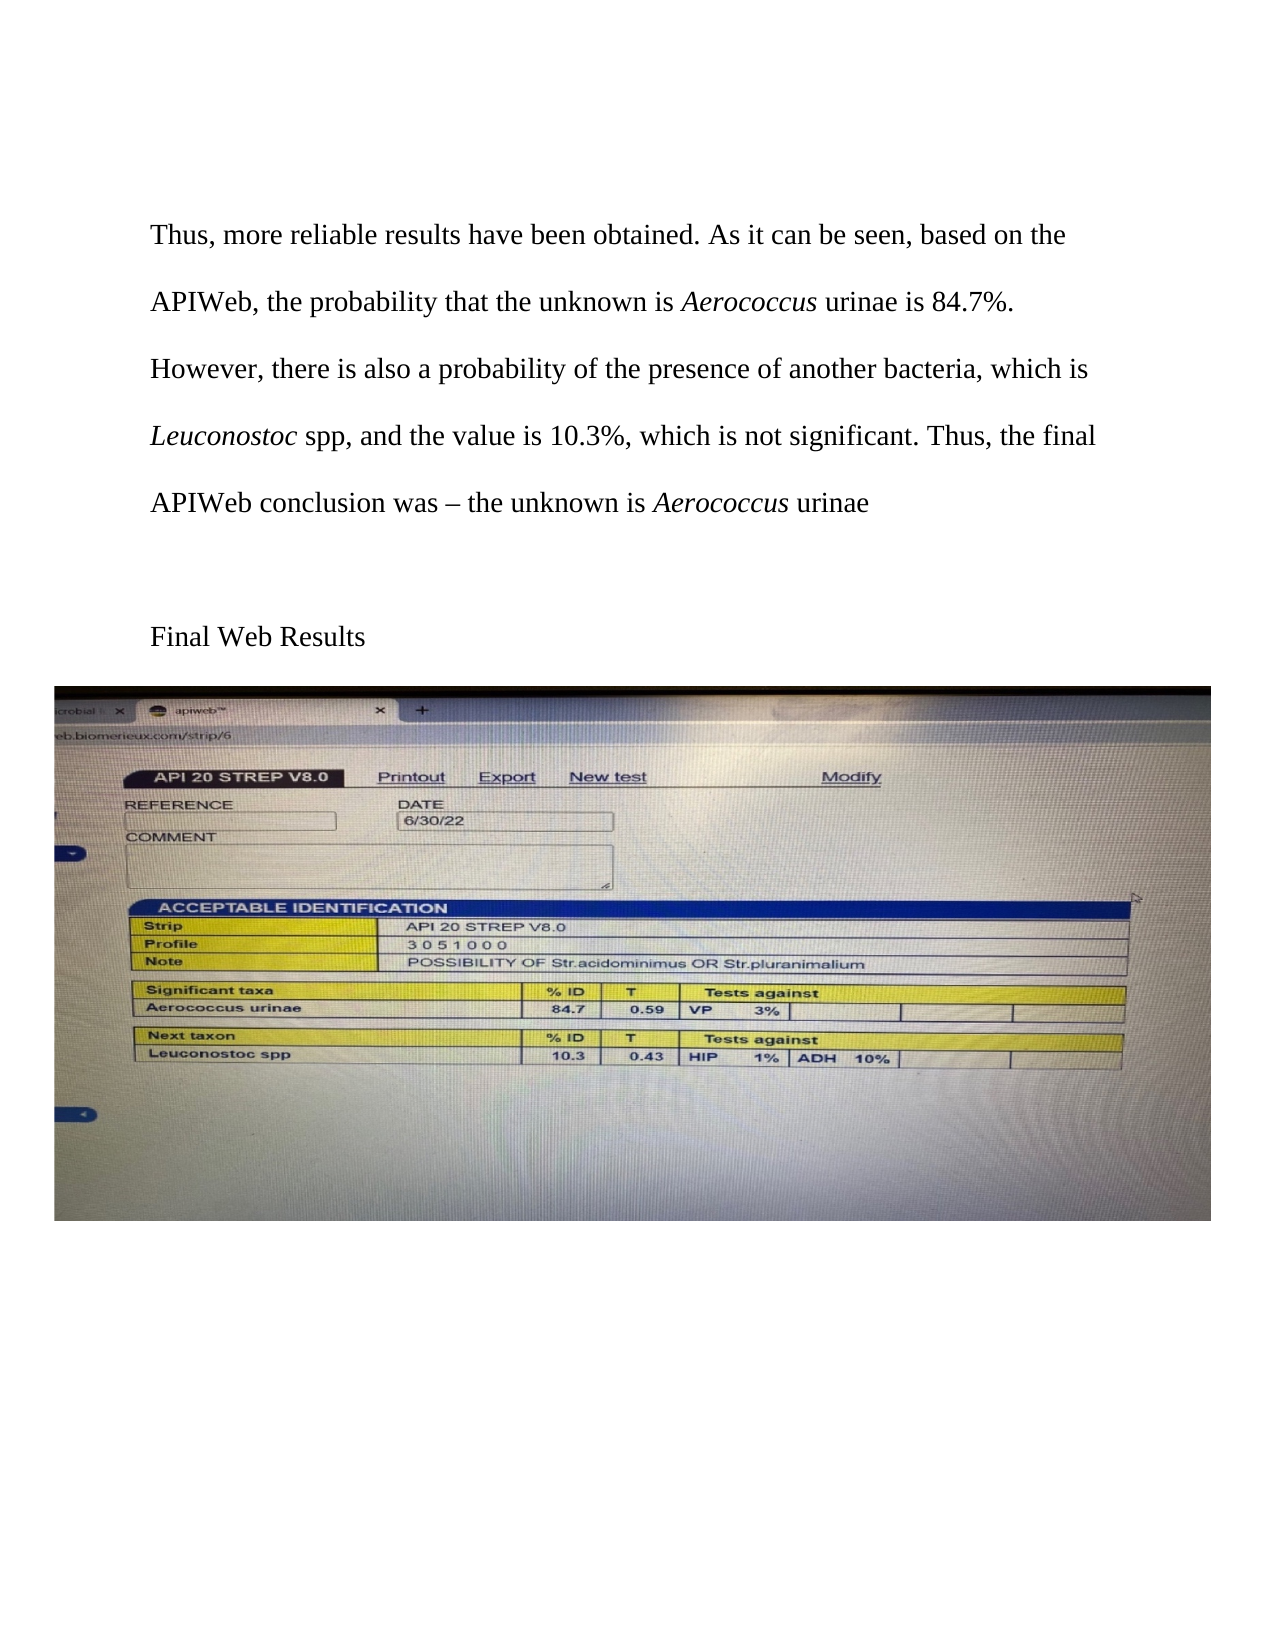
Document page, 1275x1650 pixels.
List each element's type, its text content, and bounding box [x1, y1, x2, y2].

text Thus, more reliable results have been obtained. As it can be seen, based on the APIWeb, the probability that the unknown is Aerococcus urinae is 84.7%. However, there is also a probability of the presence of another bacteria, which is Leuconostoc spp, and the value is 10.3%, which is not significant. Thus, the final APIWeb conclusion was – the unknown is Aerococcus urinae [150, 217, 1125, 519]
picture [54, 686, 1211, 1221]
text Final Web Results [150, 619, 1125, 653]
